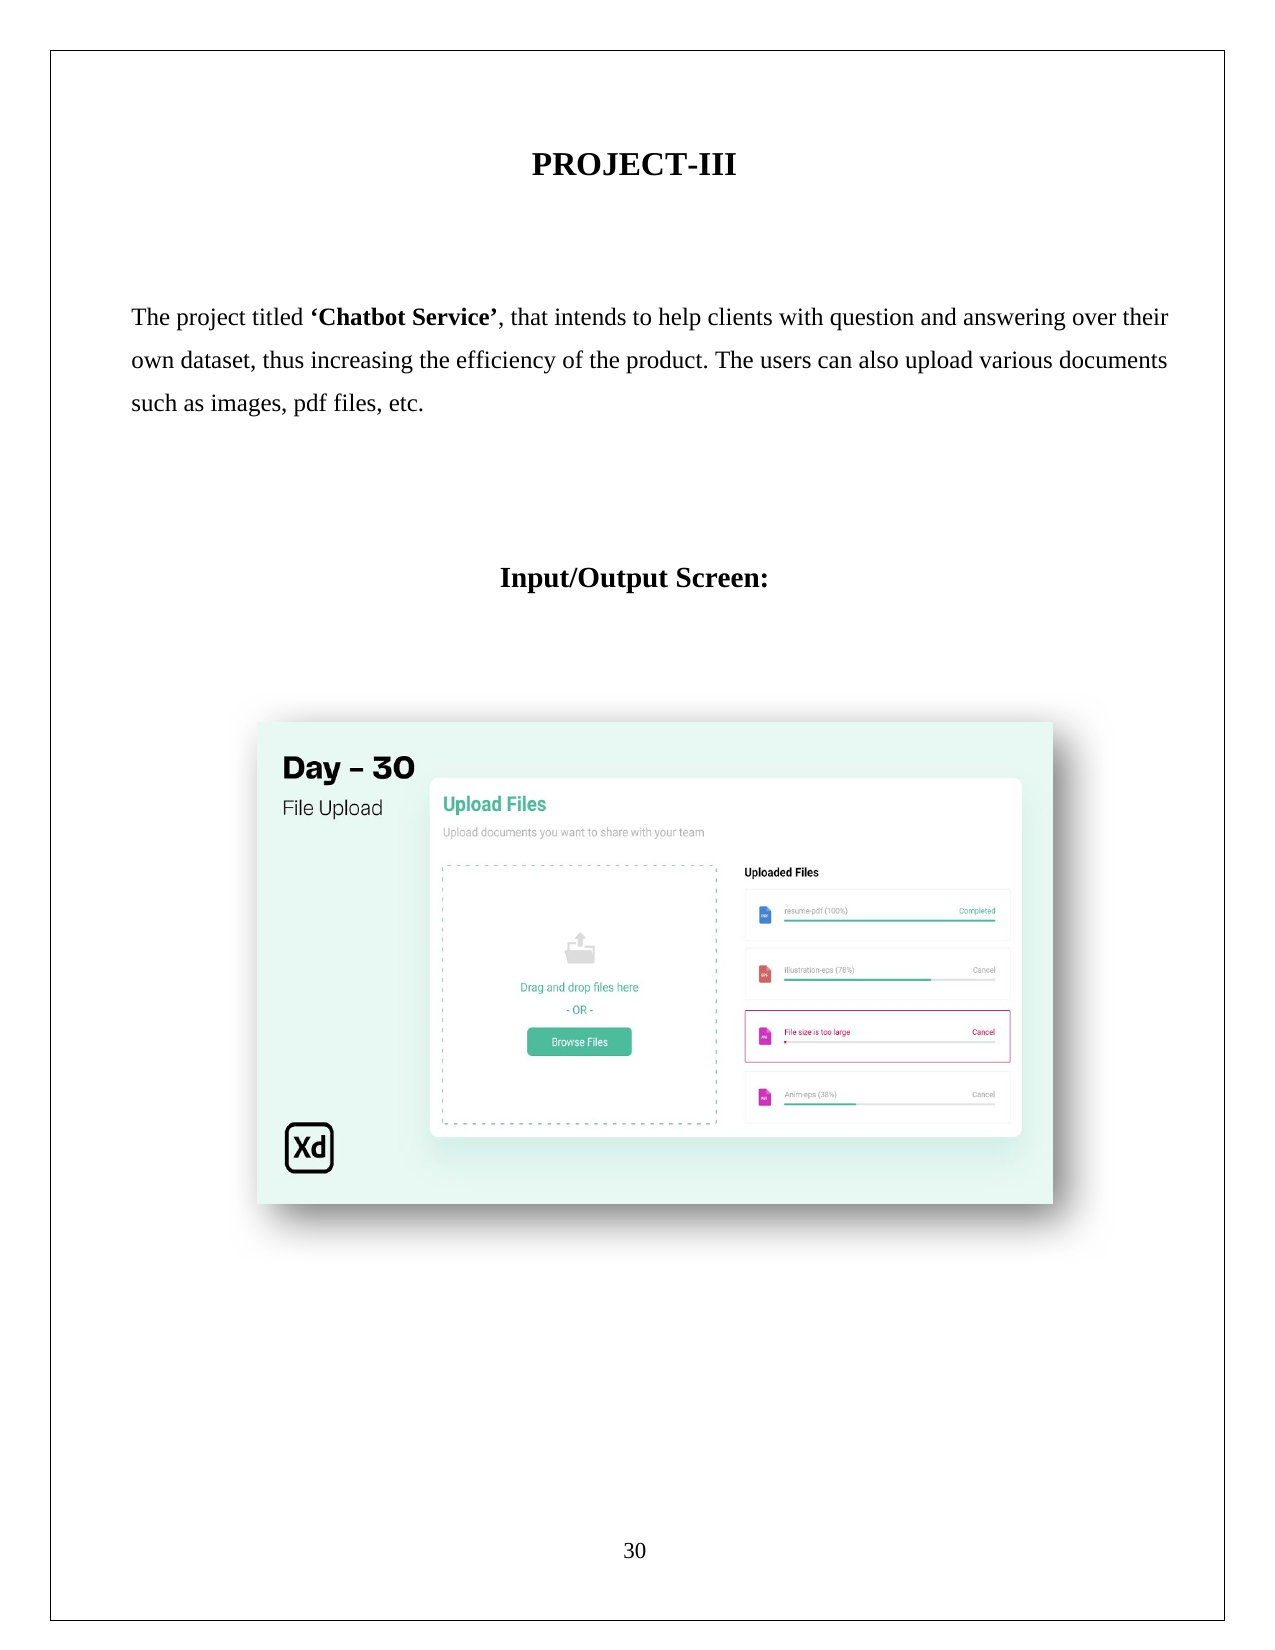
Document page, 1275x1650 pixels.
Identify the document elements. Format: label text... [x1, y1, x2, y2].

text 30 [56, 1537, 1213, 1563]
text PROJECT-III [56, 144, 1213, 182]
picture [257, 722, 1053, 1204]
text The project titled ‘Chatbot Service’, that intends to help clients with question and answering over their own dataset, thus increasing the efficiency of the product. The users can also upload various documents such as images, pdf files, etc. [131, 302, 1213, 417]
text Input/Output Screen: [56, 561, 1213, 594]
